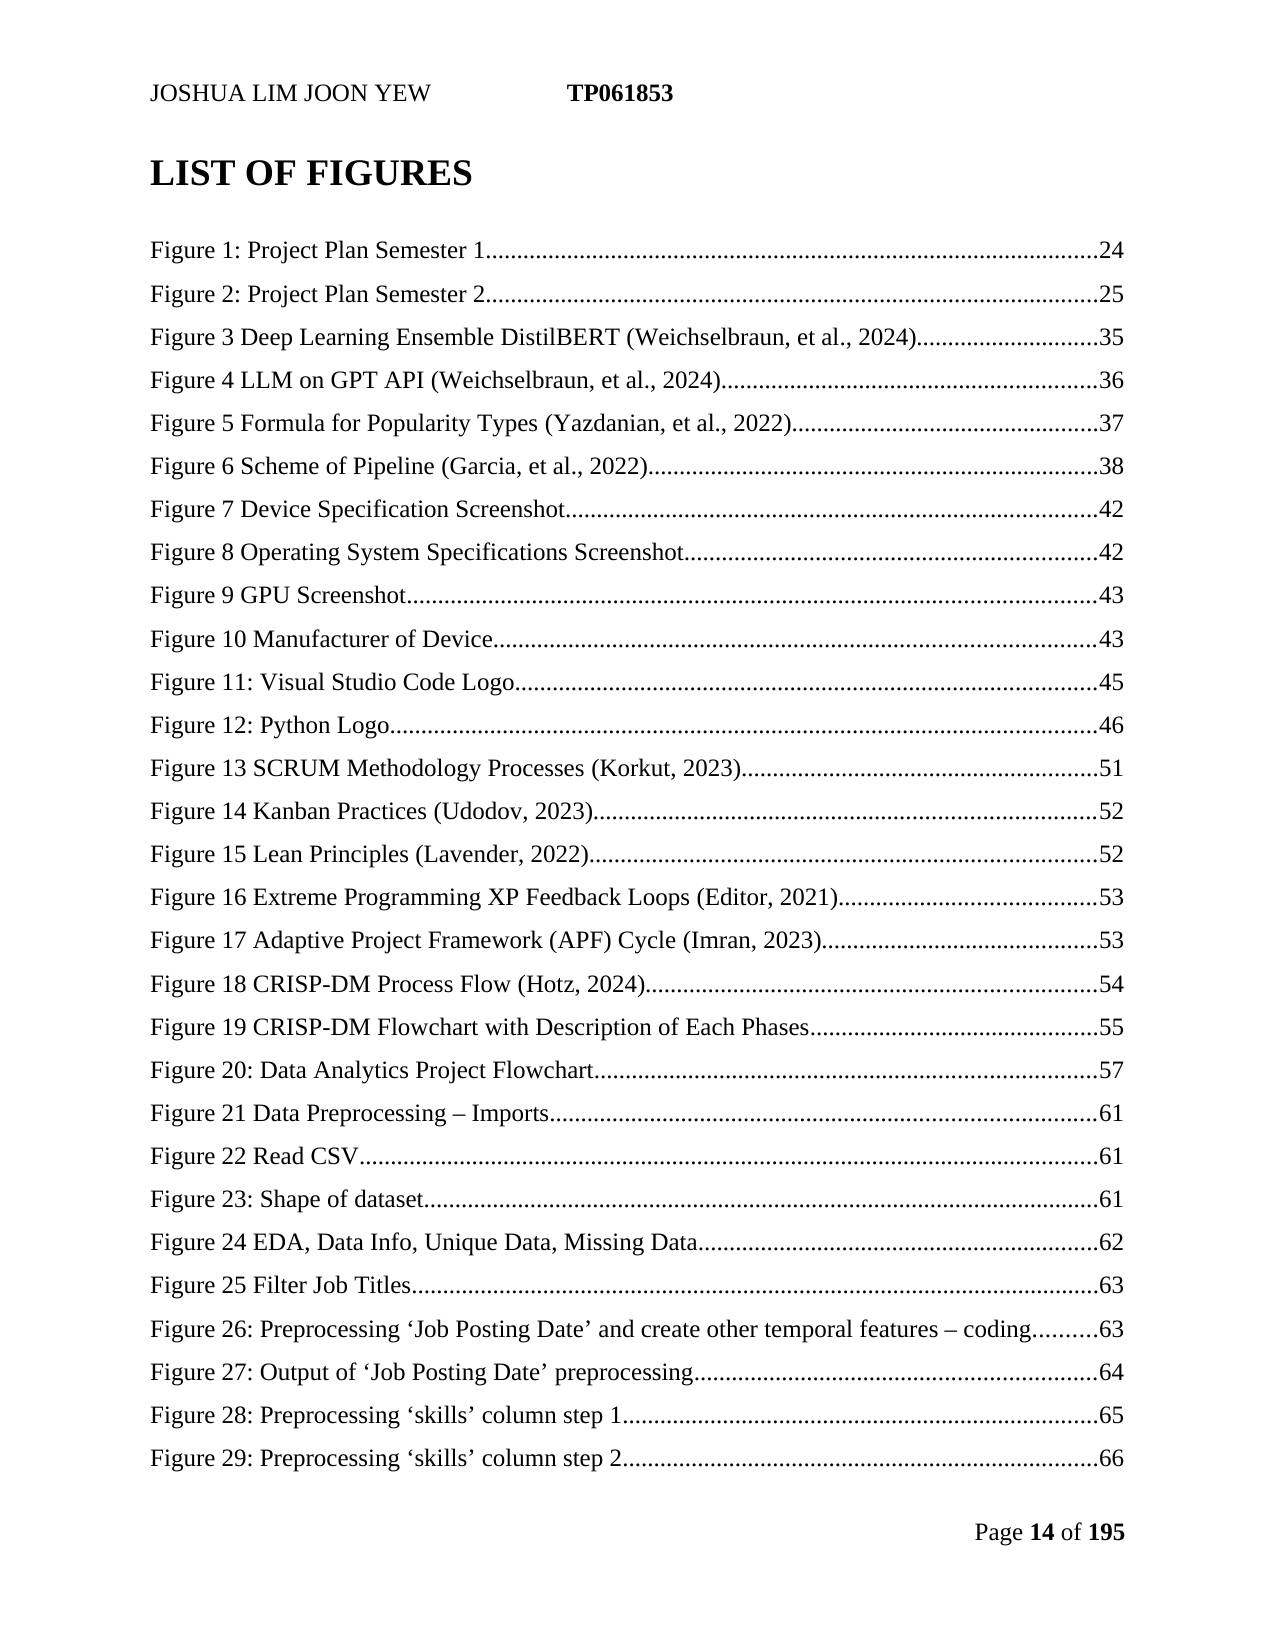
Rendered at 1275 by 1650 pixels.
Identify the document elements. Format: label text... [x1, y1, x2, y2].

text Figure 4 LLM on GPT API (Weichselbraun, et al., 2024) 36 [150, 365, 1125, 394]
text Figure 27: Output of ‘Job Posting Date’ preprocessing 64 [150, 1357, 1125, 1386]
text Figure 14 Kanban Practices (Udodov, 2023) 52 [150, 796, 1125, 825]
text Figure 16 Extreme Programming XP Feedback Loops (Editor, 2021) 53 [150, 882, 1125, 911]
text Figure 12: Python Logo 46 [150, 710, 1125, 739]
text Figure 26: Preprocessing ‘Job Posting Date’ and create other temporal features – coding 63 [150, 1314, 1125, 1342]
text Figure 20: Data Analytics Project Flowchart 57 [150, 1055, 1125, 1084]
text Figure 17 Adaptive Project Framework (APF) Cycle (Imran, 2023) 53 [150, 926, 1125, 954]
text Figure 9 GPU Screenshot 43 [150, 581, 1125, 609]
text Figure 24 EDA, Data Info, Unique Data, Missing Data 62 [150, 1227, 1125, 1256]
text Figure 1: Project Plan Semester 1 24 [150, 236, 1125, 264]
text Figure 28: Preprocessing ‘skills’ column step 1 65 [150, 1400, 1125, 1429]
text Figure 5 Formula for Popularity Types (Yazdanian, et al., 2022) 37 [150, 408, 1125, 437]
text Figure 11: Visual Studio Code Logo 45 [150, 667, 1125, 696]
text Figure 15 Lean Principles (Lavender, 2022) 52 [150, 839, 1125, 868]
text Figure 18 CRISP-DM Process Flow (Hotz, 2024) 54 [150, 969, 1125, 997]
text Figure 10 Manufacturer of Device 43 [150, 624, 1125, 652]
text Figure 3 Deep Learning Ensemble DistilBERT (Weichselbraun, et al., 2024) 35 [150, 322, 1125, 351]
text Figure 13 SCRUM Methodology Processes (Korkut, 2023) 51 [150, 753, 1125, 782]
text Figure 21 Data Preprocessing – Imports 61 [150, 1098, 1125, 1127]
text Figure 6 Scheme of Pipeline (Garcia, et al., 2022) 38 [150, 451, 1125, 480]
text Figure 7 Device Specification Screenshot 42 [150, 494, 1125, 523]
text Figure 25 Filter Job Titles 63 [150, 1271, 1125, 1299]
text Figure 22 Read CSV 61 [150, 1141, 1125, 1170]
text Figure 23: Shape of dataset 61 [150, 1184, 1125, 1213]
text Figure 2: Project Plan Semester 2 25 [150, 279, 1125, 307]
text LIST OF FIGURES [150, 150, 1125, 193]
text Figure 8 Operating System Specifications Screenshot 42 [150, 537, 1125, 566]
text Figure 29: Preprocessing ‘skills’ column step 2 66 [150, 1443, 1125, 1472]
text Figure 19 CRISP-DM Flowchart with Description of Each Phases 55 [150, 1012, 1125, 1041]
